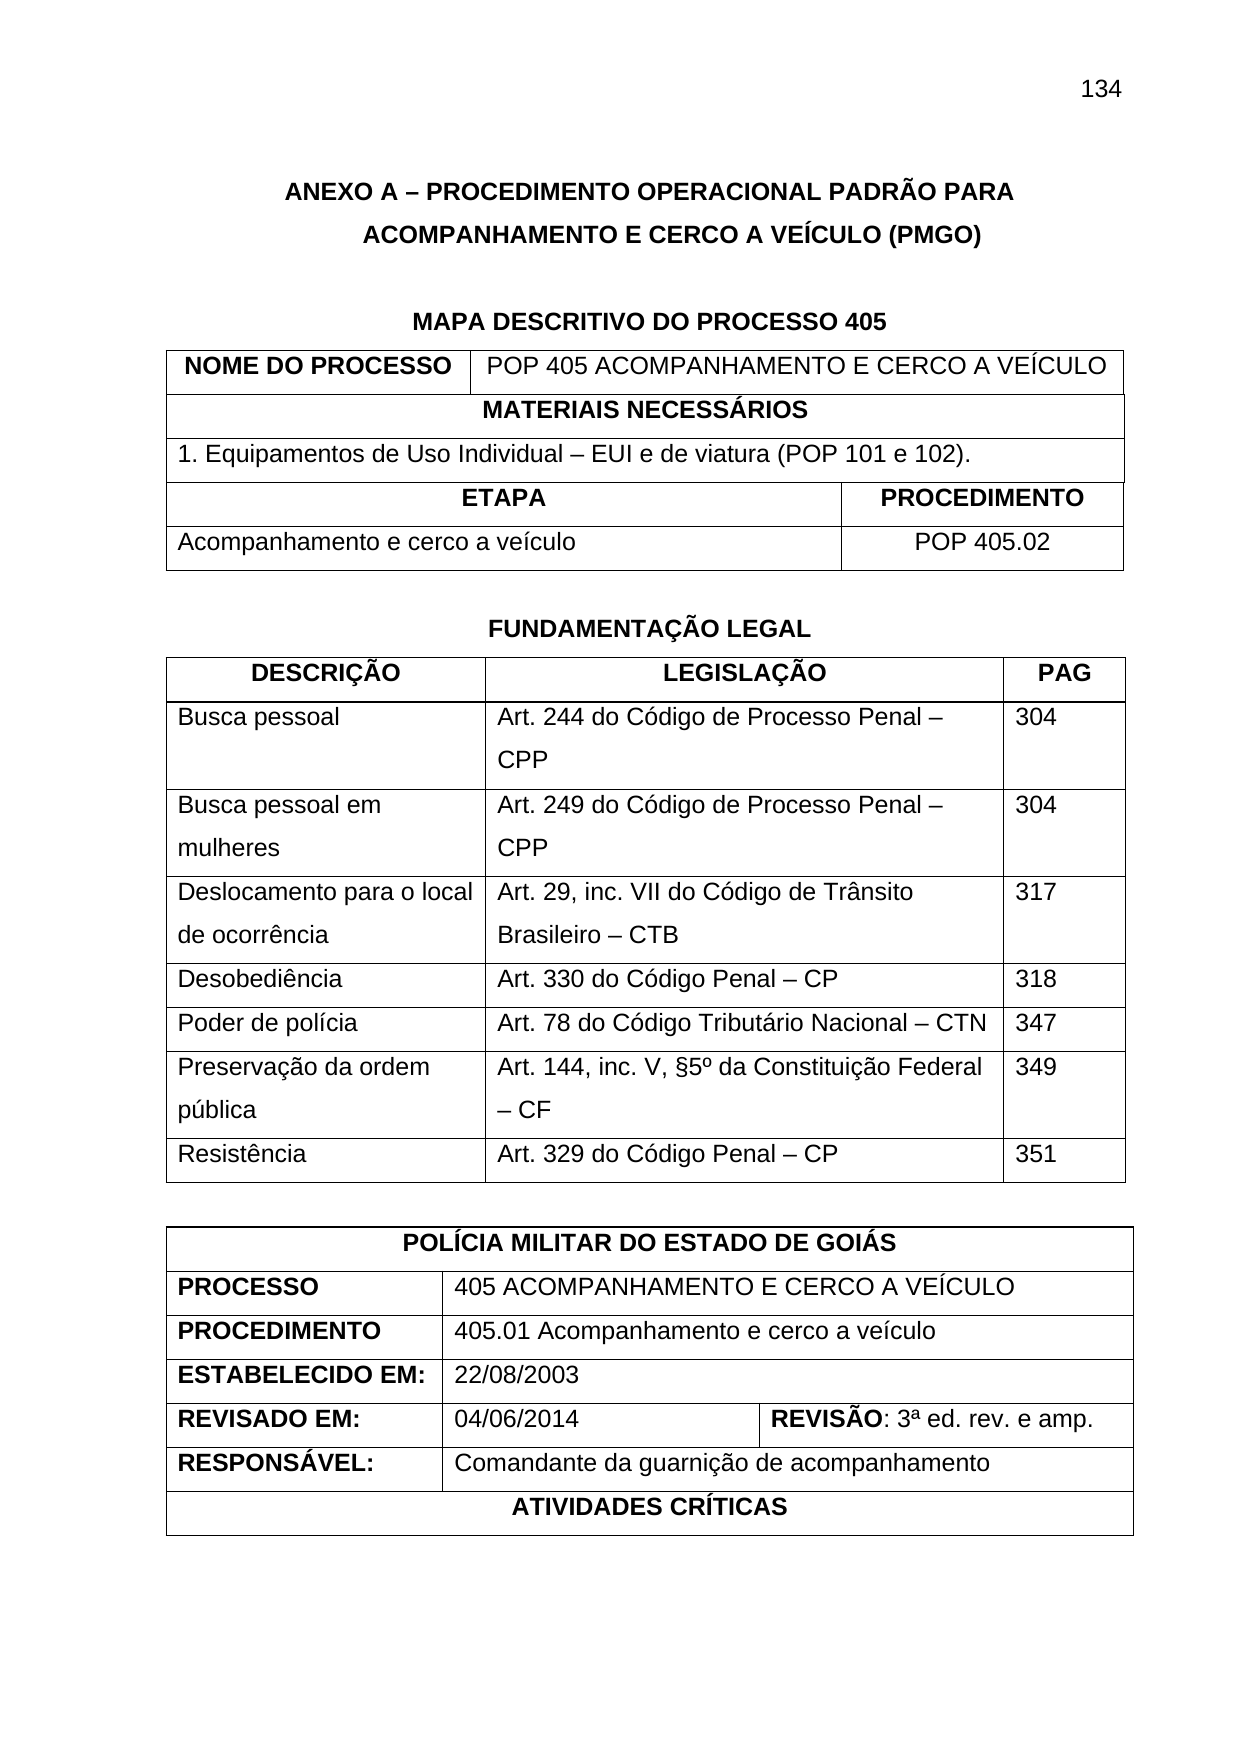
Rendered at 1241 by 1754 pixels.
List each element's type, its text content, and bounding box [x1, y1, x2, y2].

table_cell Art. 330 do Código Penal – CP [486, 964, 1003, 1007]
table_cell PROCESSO [167, 1272, 442, 1314]
table_cell Deslocamento para o local de ocorrência [167, 877, 485, 963]
table_cell REVISÃO: 3ª ed. rev. e amp. [760, 1404, 1133, 1447]
table_cell Art. 78 do Código Tributário Nacional – CTN [486, 1008, 1003, 1051]
table_cell Preservação da ordem pública [167, 1052, 485, 1138]
table_cell ETAPA [167, 483, 841, 526]
table_cell Art. 329 do Código Penal – CP [486, 1139, 1003, 1182]
table_cell Busca pessoal [167, 703, 485, 788]
table_cell 349 [1004, 1052, 1125, 1138]
table_header NOME DO PROCESSO [167, 351, 470, 394]
table_cell Art. 29, inc. VII do Código de Trânsito Brasileiro – CTB [486, 877, 1003, 963]
table_cell 22/08/2003 [443, 1360, 1133, 1403]
table_cell Art. 249 do Código de Processo Penal – CPP [486, 790, 1003, 876]
subtitle ANEXO A – PROCEDIMENTO OPERACIONAL PADRÃO PARA ACOMPANHAMENTO E CERCO A VEÍCULO (PMGO) [177, 177, 1122, 249]
table_cell RESPONSÁVEL: [167, 1448, 442, 1491]
table_cell POP 405.02 [842, 527, 1123, 570]
table_cell MATERIAIS NECESSÁRIOS [167, 395, 1124, 438]
table_cell 04/06/2014 [443, 1404, 759, 1447]
table_header LEGISLAÇÃO [486, 658, 1003, 701]
table_cell 347 [1004, 1008, 1125, 1051]
text MAPA DESCRITIVO DO PROCESSO 405 [177, 307, 1122, 335]
table_cell 1. Equipamentos de Uso Individual – EUI e de viatura (POP 101 e 102). [167, 439, 1124, 482]
table_cell PROCEDIMENTO [167, 1316, 442, 1359]
table_cell 405 ACOMPANHAMENTO E CERCO A VEÍCULO [443, 1272, 1133, 1314]
table_cell ESTABELECIDO EM: [167, 1360, 442, 1403]
table_cell 304 [1004, 790, 1125, 876]
table_cell 405.01 Acompanhamento e cerco a veículo [443, 1316, 1133, 1359]
table_header POLÍCIA MILITAR DO ESTADO DE GOIÁS [167, 1228, 1133, 1271]
table_cell 351 [1004, 1139, 1125, 1182]
table_cell Poder de polícia [167, 1008, 485, 1051]
table_cell Comandante da guarnição de acompanhamento [443, 1448, 1133, 1491]
table_cell Acompanhamento e cerco a veículo [167, 527, 841, 570]
table_cell Resistência [167, 1139, 485, 1182]
table_header PAG [1004, 658, 1125, 701]
table_cell Desobediência [167, 964, 485, 1007]
table_cell Art. 244 do Código de Processo Penal – CPP [486, 703, 1003, 788]
table_cell 304 [1004, 703, 1125, 788]
table_cell Busca pessoal em mulheres [167, 790, 485, 876]
table_cell REVISADO EM: [167, 1404, 442, 1447]
table_cell PROCEDIMENTO [842, 483, 1123, 526]
table_cell 317 [1004, 877, 1125, 963]
table_header POP 405 ACOMPANHAMENTO E CERCO A VEÍCULO [471, 351, 1123, 394]
table_header DESCRIÇÃO [167, 658, 485, 701]
table_cell Art. 144, inc. V, §5º da Constituição Federal – CF [486, 1052, 1003, 1138]
table_cell ATIVIDADES CRÍTICAS [167, 1492, 1133, 1535]
text FUNDAMENTAÇÃO LEGAL [177, 614, 1122, 643]
table_cell 318 [1004, 964, 1125, 1007]
